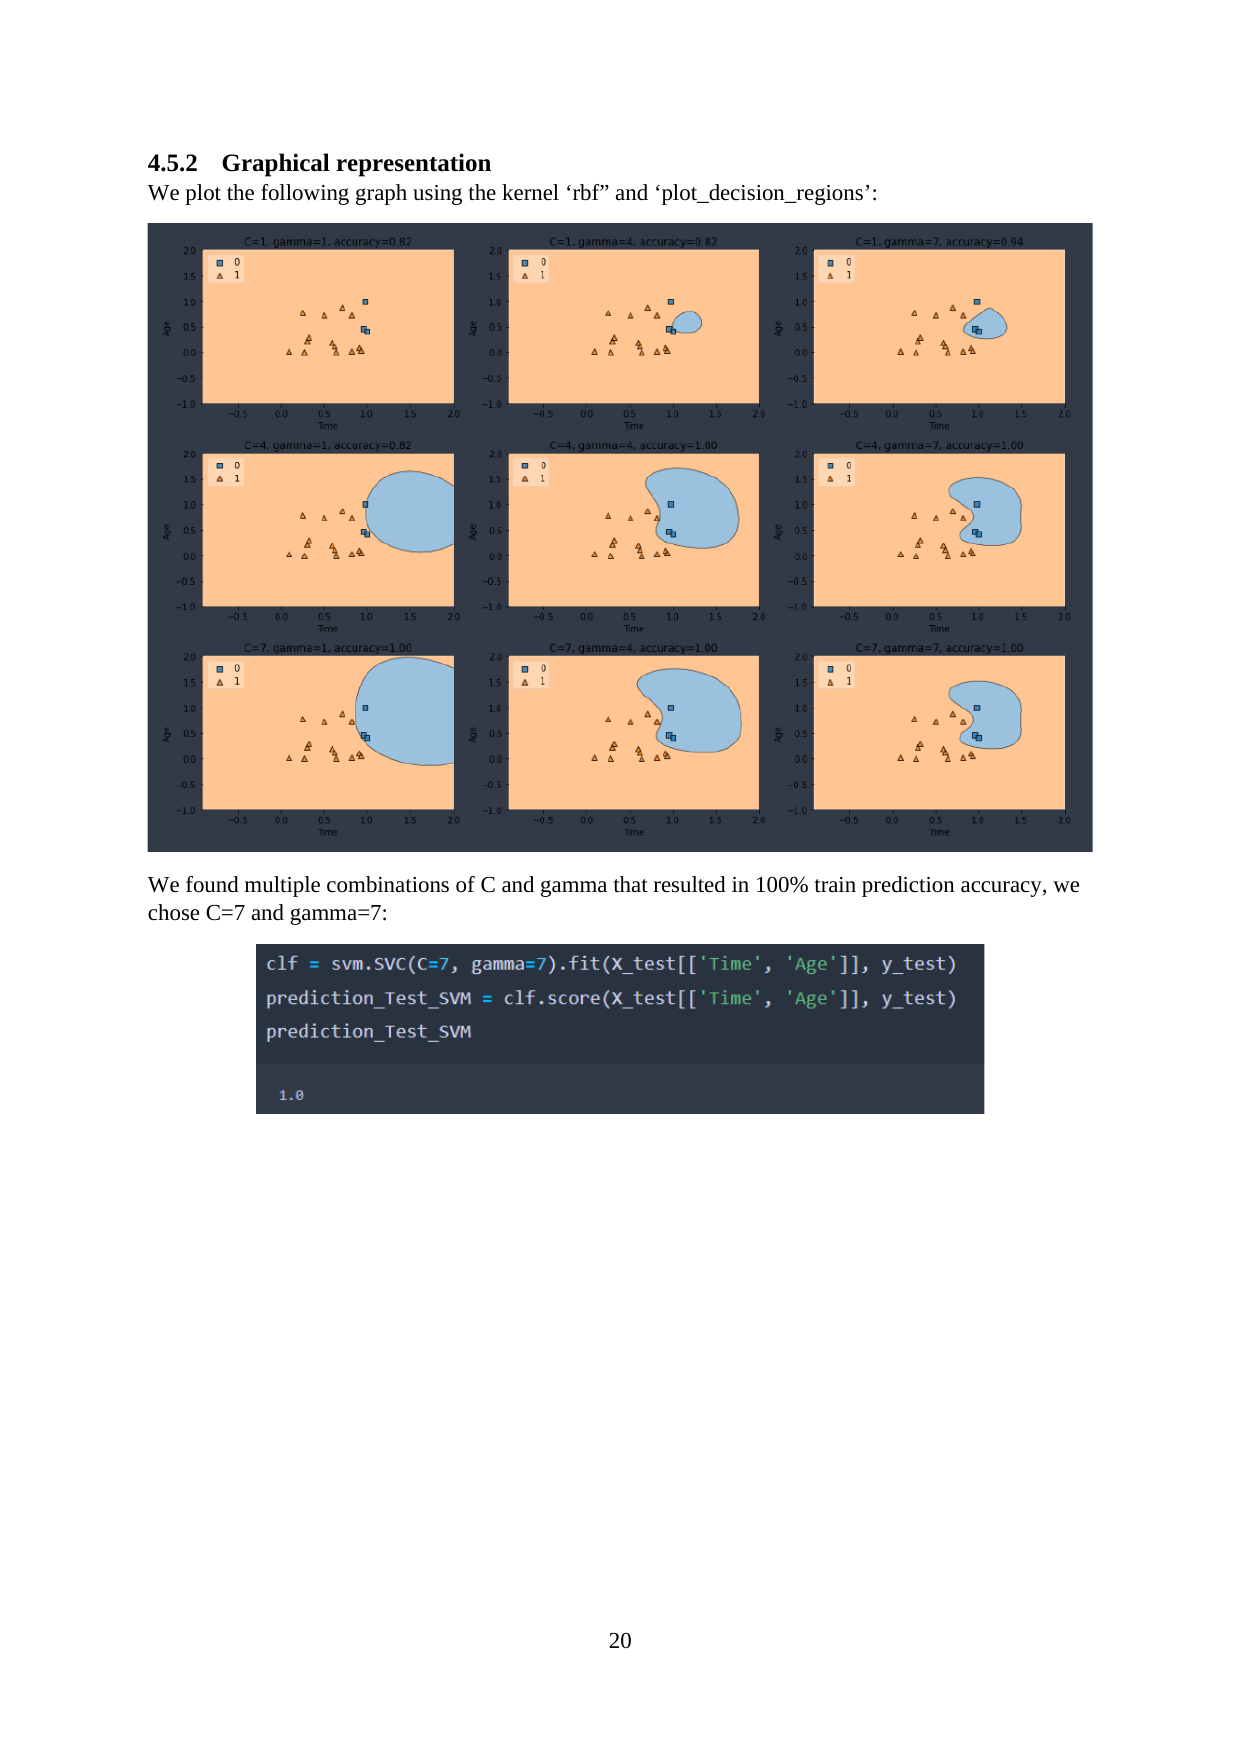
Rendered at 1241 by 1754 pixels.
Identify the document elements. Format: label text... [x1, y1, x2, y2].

picture [147, 223, 1093, 852]
subtitle 4.5.2 Graphical representation [148, 148, 1093, 176]
picture [256, 944, 985, 1114]
text We found multiple combinations of C and gamma that resulted in 100% train prediction accuracy, we chose C=7 and gamma=7: [148, 871, 1093, 925]
text We plot the following graph using the kernel ‘rbf” and ‘plot_decision_regions’: [148, 179, 1093, 205]
